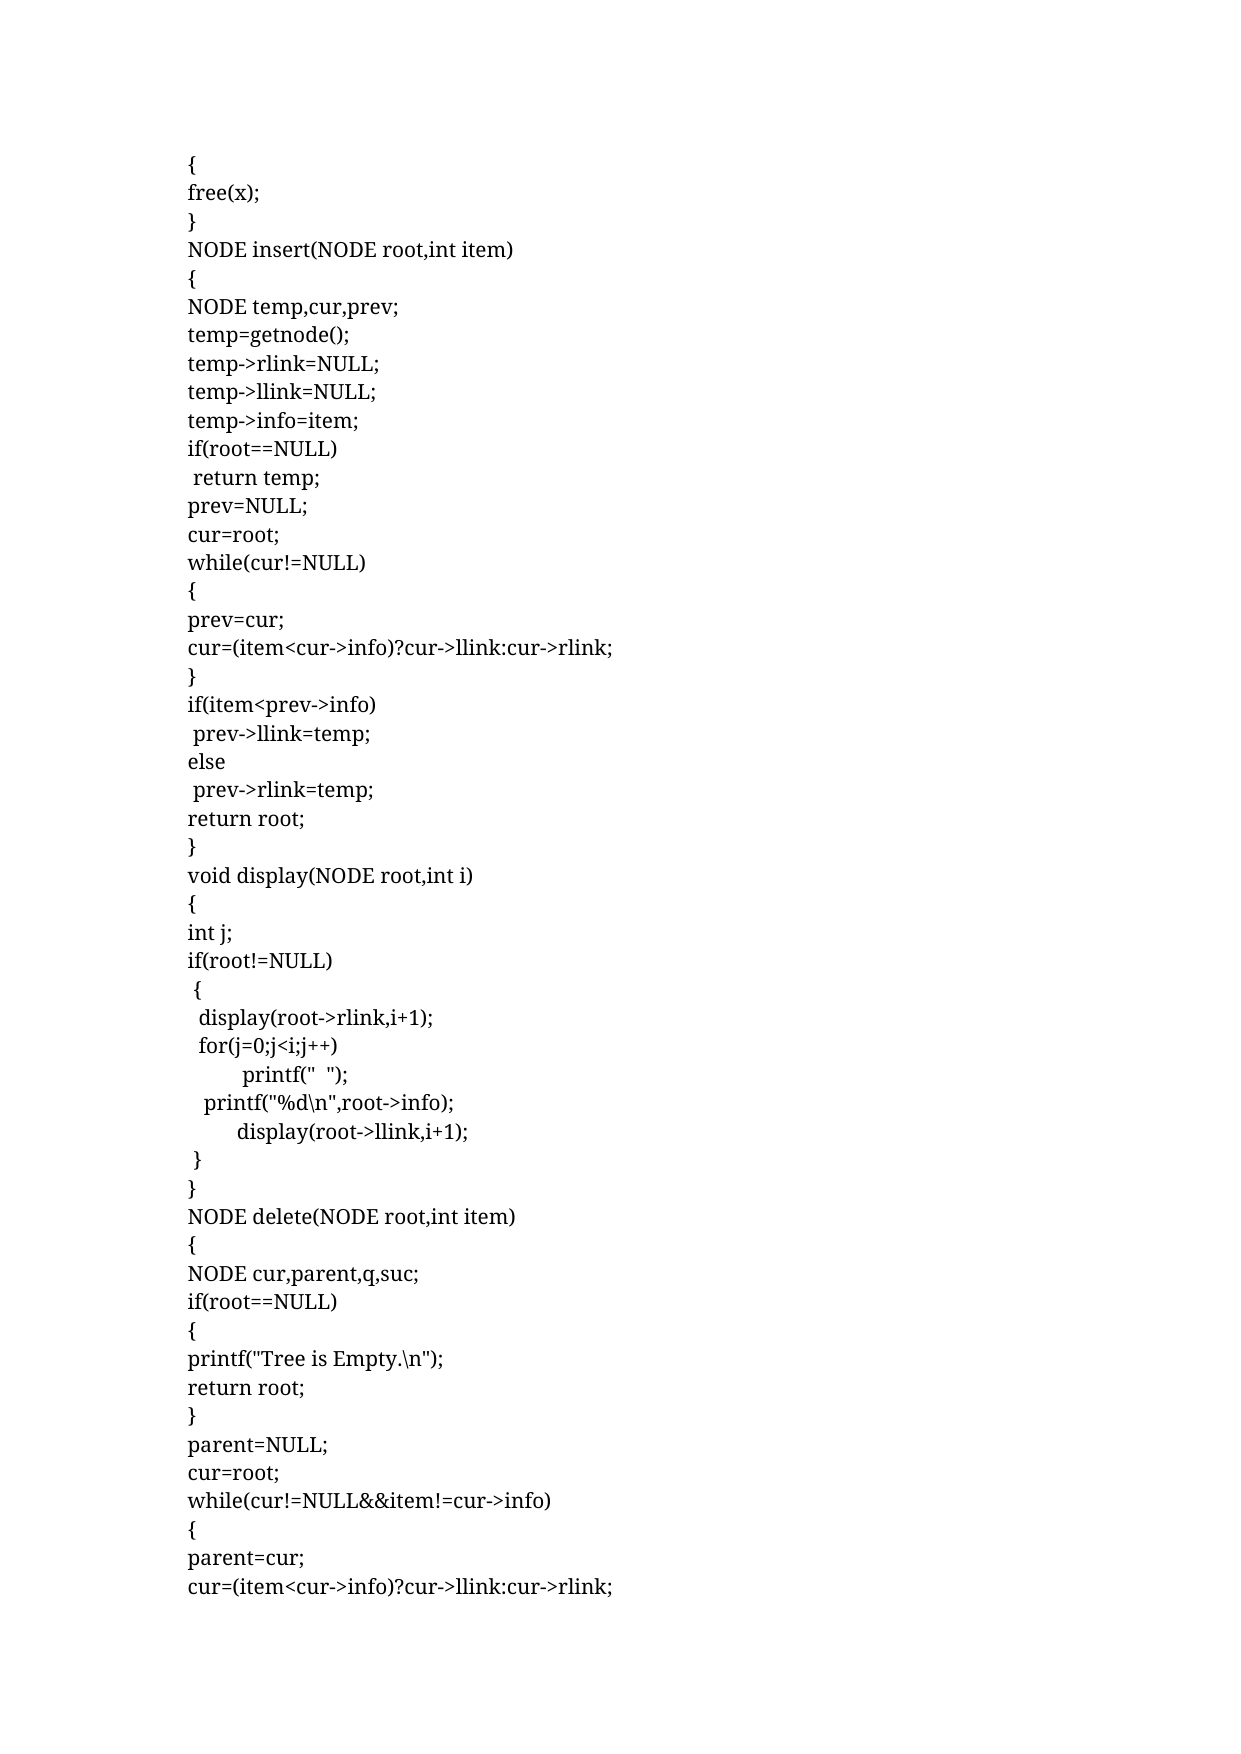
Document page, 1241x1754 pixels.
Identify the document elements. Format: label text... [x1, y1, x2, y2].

text if(root==NULL) [187, 434, 1053, 463]
text prev->rlink=temp; [187, 776, 1053, 804]
text prev->llink=temp; [187, 719, 1053, 747]
text { [187, 975, 1053, 1003]
text temp->rlink=NULL; [187, 349, 1053, 377]
text free(x); [187, 178, 1053, 207]
text } [187, 1174, 1053, 1202]
text prev=cur; [187, 605, 1053, 633]
text while(cur!=NULL&&item!=cur->info) [187, 1487, 1053, 1515]
text } [187, 662, 1053, 690]
text return root; [187, 804, 1053, 832]
text temp->info=item; [187, 406, 1053, 434]
text display(root->rlink,i+1); [187, 1003, 1053, 1032]
text parent=NULL; [187, 1430, 1053, 1458]
text display(root->llink,i+1); [187, 1117, 1053, 1145]
text int j; [187, 918, 1053, 946]
text parent=cur; [187, 1543, 1053, 1572]
text temp->llink=NULL; [187, 377, 1053, 406]
text if(root!=NULL) [187, 946, 1053, 975]
text cur=(item<cur->info)?cur->llink:cur->rlink; [187, 1572, 1053, 1600]
text { [187, 577, 1053, 605]
text { [187, 1231, 1053, 1259]
text NODE insert(NODE root,int item) [187, 235, 1053, 264]
text { [187, 264, 1053, 292]
text { [187, 1316, 1053, 1344]
text { [187, 889, 1053, 918]
text if(root==NULL) [187, 1287, 1053, 1316]
text NODE cur,parent,q,suc; [187, 1259, 1053, 1287]
text cur=root; [187, 1458, 1053, 1487]
text } [187, 1145, 1053, 1174]
text { [187, 1515, 1053, 1543]
text } [187, 832, 1053, 861]
text else [187, 747, 1053, 776]
text printf("%d\n",root->info); [187, 1088, 1053, 1117]
text temp=getnode(); [187, 321, 1053, 349]
text cur=(item<cur->info)?cur->llink:cur->rlink; [187, 633, 1053, 662]
text NODE delete(NODE root,int item) [187, 1202, 1053, 1231]
text return temp; [187, 463, 1053, 491]
text for(j=0;j<i;j++) [187, 1032, 1053, 1060]
text if(item<prev->info) [187, 690, 1053, 719]
text printf("Tree is Empty.\n"); [187, 1344, 1053, 1373]
text return root; [187, 1373, 1053, 1401]
text cur=root; [187, 520, 1053, 548]
text void display(NODE root,int i) [187, 861, 1053, 889]
text printf(" "); [187, 1060, 1053, 1088]
text prev=NULL; [187, 491, 1053, 520]
text { [187, 150, 1053, 178]
text while(cur!=NULL) [187, 548, 1053, 577]
text NODE temp,cur,prev; [187, 292, 1053, 321]
text } [187, 1401, 1053, 1430]
text } [187, 207, 1053, 235]
